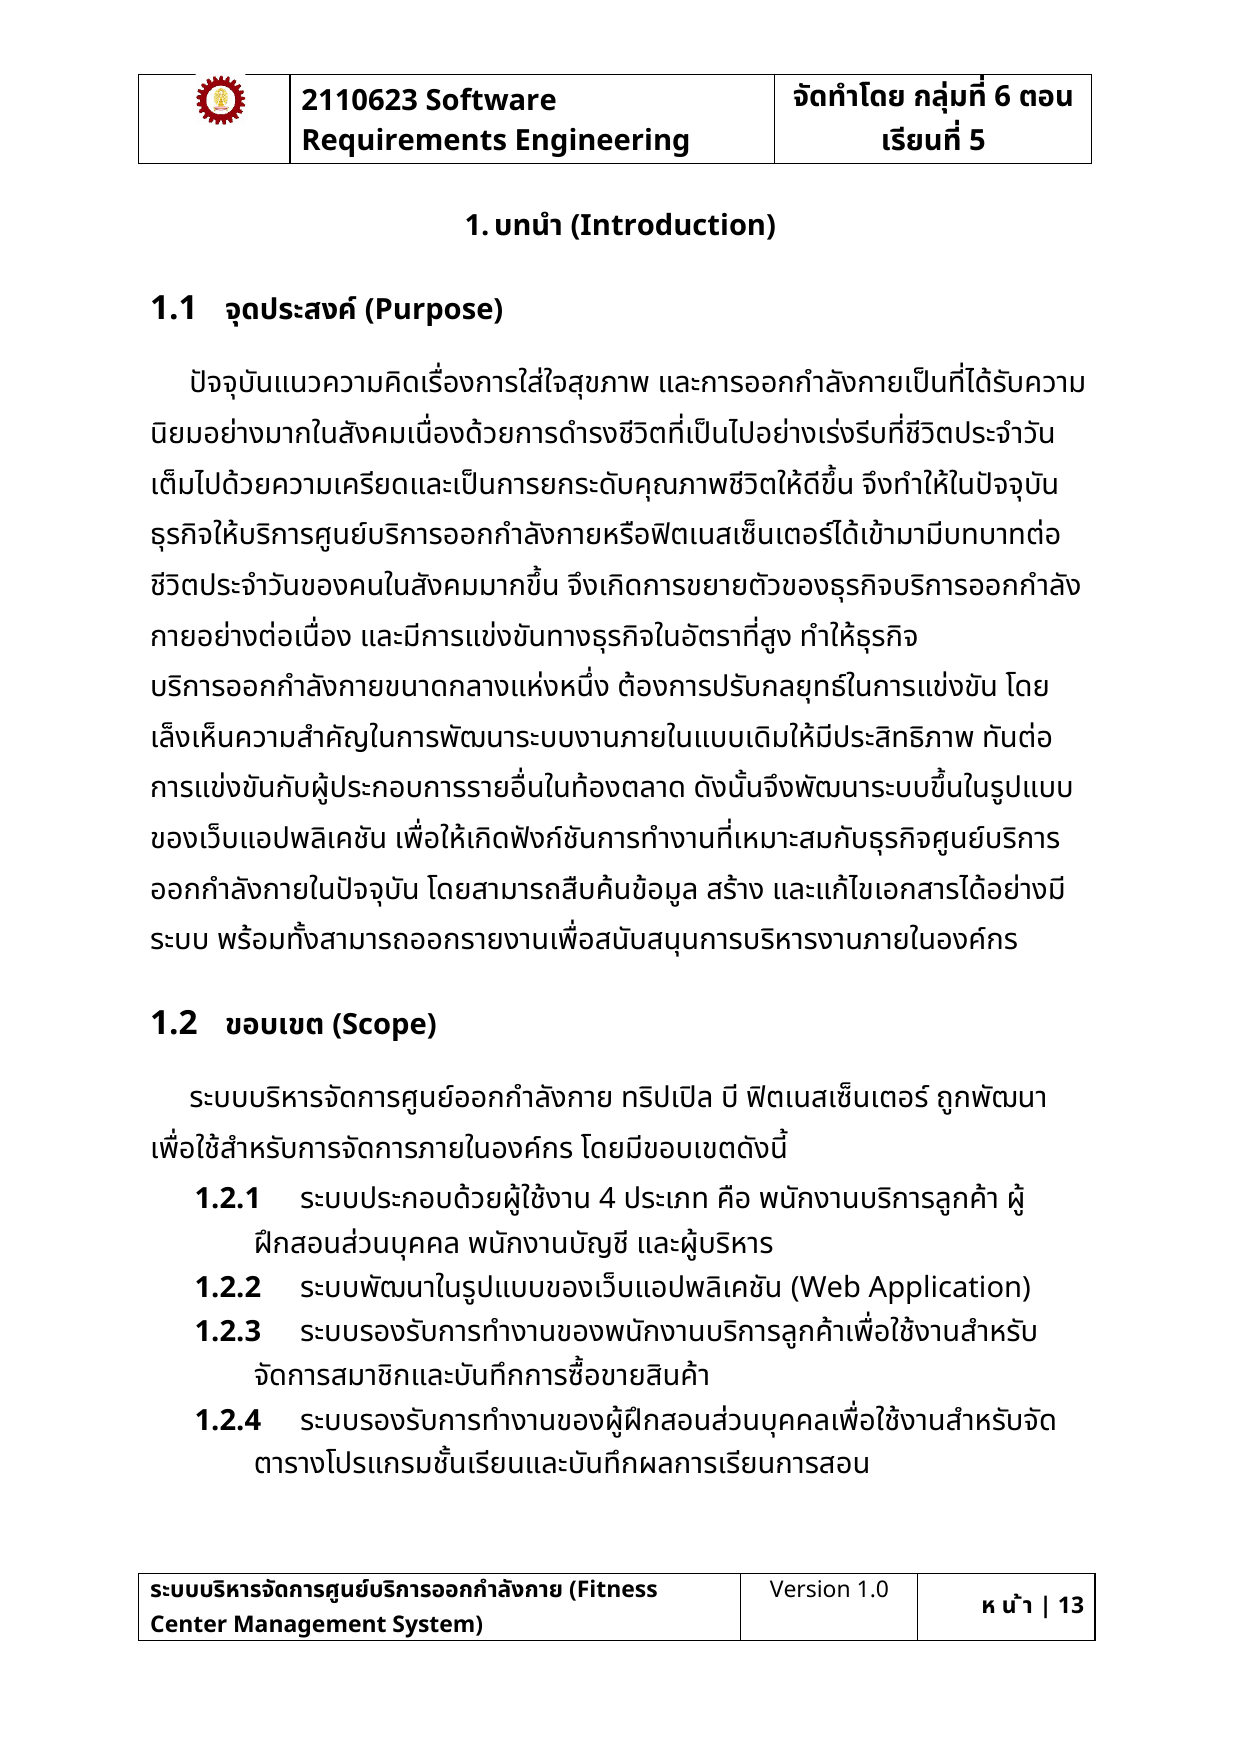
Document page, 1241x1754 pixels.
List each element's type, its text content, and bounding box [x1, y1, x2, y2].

list ระบบรองรับการทำงานของพนักงานบริการลูกค้าเพื่อใช้งานสำหรับจัดการสมาชิกและบันทึกการซื้อขายสินค้า [194, 1310, 1090, 1399]
text ระบบบริหารจัดการศูนย์ออกกำลังกาย ทริปเปิล บี ฟิตเนสเซ็นเตอร์ ถูกพัฒนาเพื่อใช้สำหรับการจัดการภายในองค์กร โดยมีขอบเขตดังนี้ [150, 1077, 1090, 1171]
list ระบบพัฒนาในรูปแบบของเว็บแอปพลิเคชัน (Web Application) [194, 1266, 1090, 1310]
subtitle จุดประสงค์ (Purpose) [150, 284, 1090, 333]
subtitle ขอบเขต (Scope) [150, 999, 1090, 1047]
list ระบบรองรับการทำงานของผู้ฝึกสอนส่วนบุคคลเพื่อใช้งานสำหรับจัดตารางโปรแกรมชั้นเรียนและบันทึกผลการเรียนการสอน [194, 1399, 1090, 1487]
picture [195, 74, 246, 125]
list ระบบประกอบด้วยผู้ใช้งาน 4 ประเภท คือ พนักงานบริการลูกค้า ผู้ฝึกสอนส่วนบุคคล พนักงานบัญชี และผู้บริหาร [194, 1178, 1090, 1266]
text ปัจจุบันแนวความคิดเรื่องการใส่ใจสุขภาพ และการออกกำลังกายเป็นที่ได้รับความนิยมอย่างมากในสังคมเนื่องด้วยการดำรงชีวิตที่เป็นไปอย่างเร่งรีบที่ชีวิตประจำวันเต็มไปด้วยความเครียดและเป็นการยกระดับคุณภาพชีวิตให้ดีขึ้น จึงทำให้ในปัจจุบันธุรกิจให้บริการศูนย์บริการออกกำลังกายหรือฟิตเนสเซ็นเตอร์ได้เข้ามามีบทบาทต่อชีวิตประจำวันของคนในสังคมมากขึ้น จึงเกิดการขยายตัวของธุรกิจบริการออกกำลังกายอย่างต่อเนื่อง และมีการแข่งขันทางธุรกิจในอัตราที่สูง ทำให้ธุรกิจ บริการออกกำลังกายขนาดกลางแห่งหนึ่ง ต้องการปรับกลยุทธ์ในการแข่งขัน โดยเล็งเห็นความสำคัญในการพัฒนาระบบงานภายในแบบเดิมให้มีประสิทธิภาพ ทันต่อการแข่งขันกับผู้ประกอบการรายอื่นในท้องตลาด ดังนั้นจึงพัฒนาระบบขึ้นในรูปแบบของเว็บแอปพลิเคชัน เพื่อให้เกิดฟังก์ชันการทำงานที่เหมาะสมกับธุรกิจศูนย์บริการออกกำลังกายในปัจจุบัน โดยสามารถสืบค้นข้อมูล สร้าง และแก้ไขเอกสารได้อย่างมีระบบ พร้อมทั้งสามารถออกรายงานเพื่อสนับสนุนการบริหารงานภายในองค์กร [150, 362, 1090, 963]
subtitle บทนำ (Introduction) [150, 204, 1090, 248]
